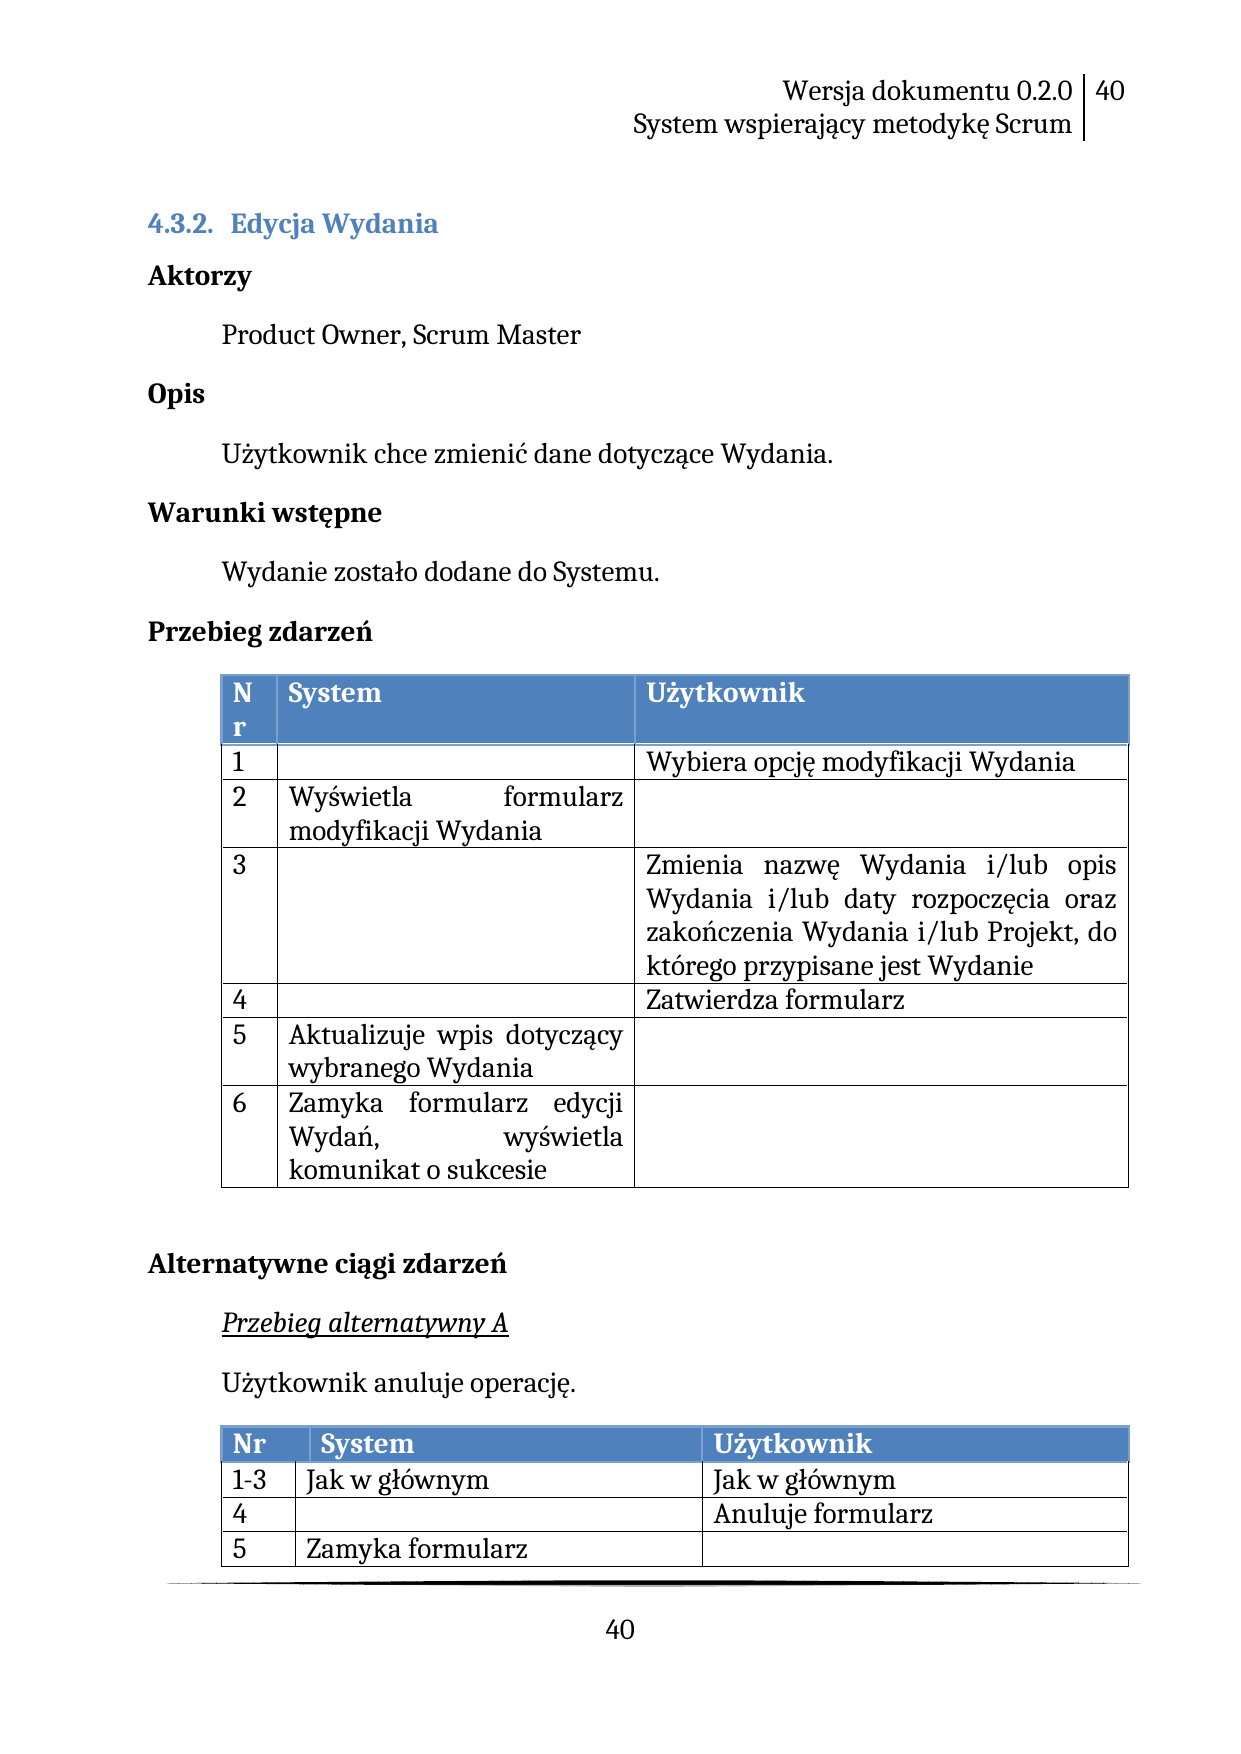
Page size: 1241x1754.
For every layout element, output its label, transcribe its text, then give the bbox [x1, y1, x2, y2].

table_cell [278, 848, 634, 982]
table_cell Aktualizuje wpis dotyczący wybranego Wydania [278, 1018, 634, 1085]
table_cell Zatwierdza formularz [635, 983, 1128, 1017]
text Alternatywne ciągi zdarzeń [148, 1247, 1093, 1281]
table_header Nr [223, 1428, 309, 1461]
picture [166, 1579, 1142, 1587]
table_cell [278, 984, 634, 1017]
text Przebieg alternatywny A [148, 1307, 1093, 1340]
text Użytkownik anuluje operację. [148, 1366, 1093, 1399]
table_cell Jak w głównym [296, 1463, 702, 1497]
table_cell Wyświetla formularz modyfikacji Wydania [278, 780, 634, 847]
table_header Użytkownik [636, 676, 1128, 743]
table_cell Jak w głównym [703, 1461, 1128, 1497]
table_cell 4 [222, 983, 277, 1017]
text Wydanie zostało dodane do Systemu. [148, 556, 1093, 589]
table_cell 3 [222, 847, 277, 982]
text Aktorzy [148, 259, 1093, 292]
table_header Użytkownik [703, 1428, 1128, 1461]
table_cell Wybiera opcję modyfikacji Wydania [635, 744, 1128, 779]
table_cell 1-3 [222, 1463, 295, 1497]
table_cell [296, 1498, 702, 1531]
text Product Owner, Scrum Master [148, 318, 1093, 352]
table_cell [635, 1085, 1128, 1187]
text Przebieg zdarzeń [148, 615, 1093, 648]
table_header System [311, 1428, 701, 1461]
table_cell [635, 1017, 1128, 1085]
table_cell Anuluje formularz [703, 1497, 1128, 1531]
text Użytkownik chce zmienić dane dotyczące Wydania. [148, 437, 1093, 470]
table_header System [278, 676, 634, 743]
table_cell 6 [222, 1085, 277, 1187]
table_cell [278, 746, 634, 779]
table_cell Zmienia nazwę Wydania i/lub opis Wydania i/lub daty rozpoczęcia oraz zakończenia Wydania i/lub Projekt, do którego przypisane jest Wydanie [635, 847, 1128, 982]
table_cell [635, 779, 1128, 847]
table_cell 4 [222, 1497, 295, 1531]
table_cell 5 [222, 1017, 277, 1085]
table_cell 5 [222, 1531, 295, 1566]
table_cell 1 [222, 746, 277, 779]
table_cell [703, 1531, 1128, 1566]
subtitle Edycja Wydania [148, 208, 1093, 241]
table_cell 2 [222, 779, 277, 847]
text Warunki wstępne [148, 496, 1093, 530]
table_cell Zamyka formularz edycji Wydań, wyświetla komunikat o sukcesie [278, 1086, 634, 1187]
text Opis [148, 377, 1093, 411]
table_cell Zamyka formularz [296, 1532, 702, 1566]
table_header Nr [223, 676, 276, 743]
